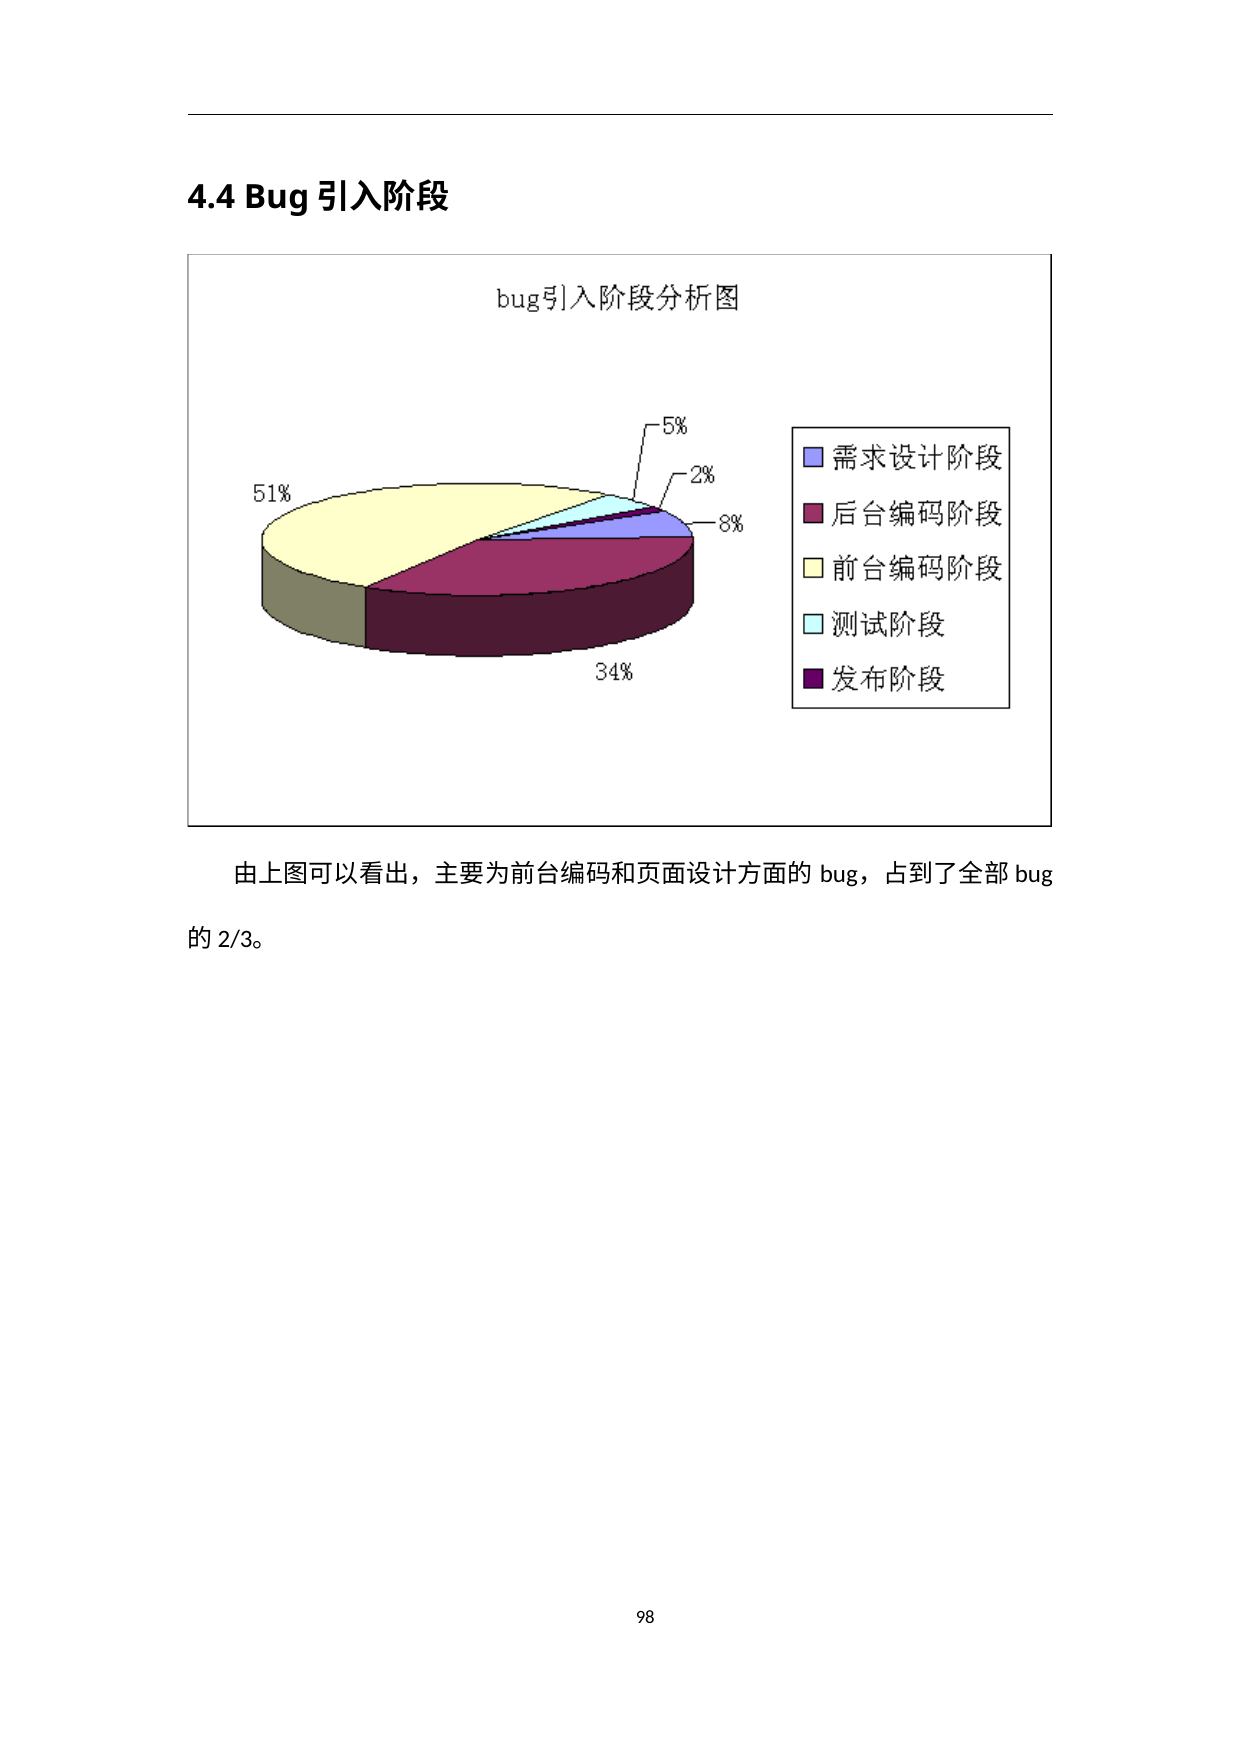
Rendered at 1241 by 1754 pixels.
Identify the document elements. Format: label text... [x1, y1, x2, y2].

picture [187, 254, 1052, 827]
subtitle 4.4 Bug引入阶段 [187, 162, 1053, 227]
text 由上图可以看出，主要为前台编码和页面设计方面的bug，占到了全部bug的2/3。 [187, 839, 1053, 969]
